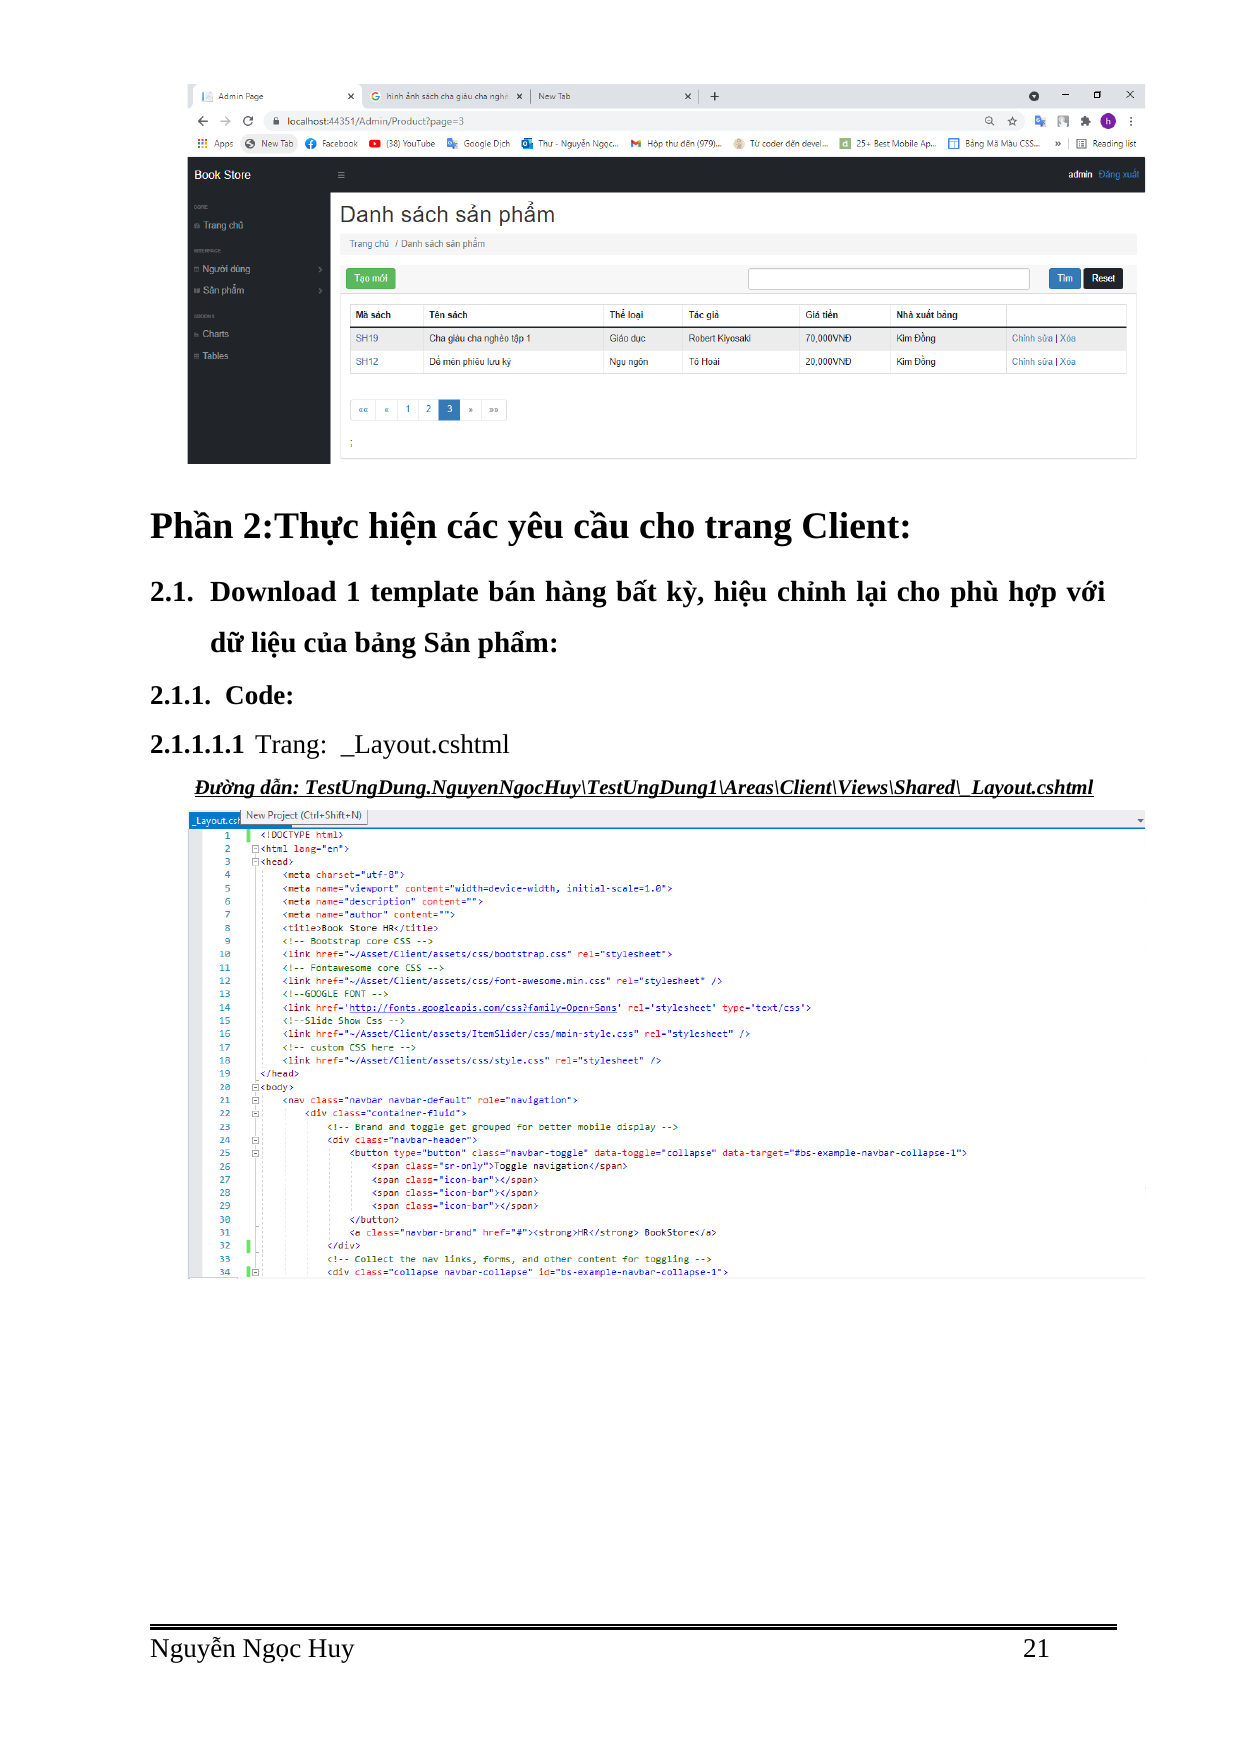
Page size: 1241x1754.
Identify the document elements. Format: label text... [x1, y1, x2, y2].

text Đường dẫn: TestUngDung.NguyenNgocHuy\TestUngDung1\Areas\Client\Views\Shared\_Layout.cshtml [179, 775, 1107, 799]
picture [187, 810, 1146, 1279]
picture [187, 84, 1146, 464]
subtitle Code: [150, 679, 1124, 711]
subtitle Trang: _Layout.cshtml [150, 728, 1107, 759]
subtitle Download 1 template bán hàng bất kỳ, hiệu chỉnh lại cho phù hợp với dữ liệu của bảng Sản phẩm: [150, 574, 1107, 658]
subtitle Phần 2:Thực hiện các yêu cầu cho trang Client: [150, 504, 1107, 547]
